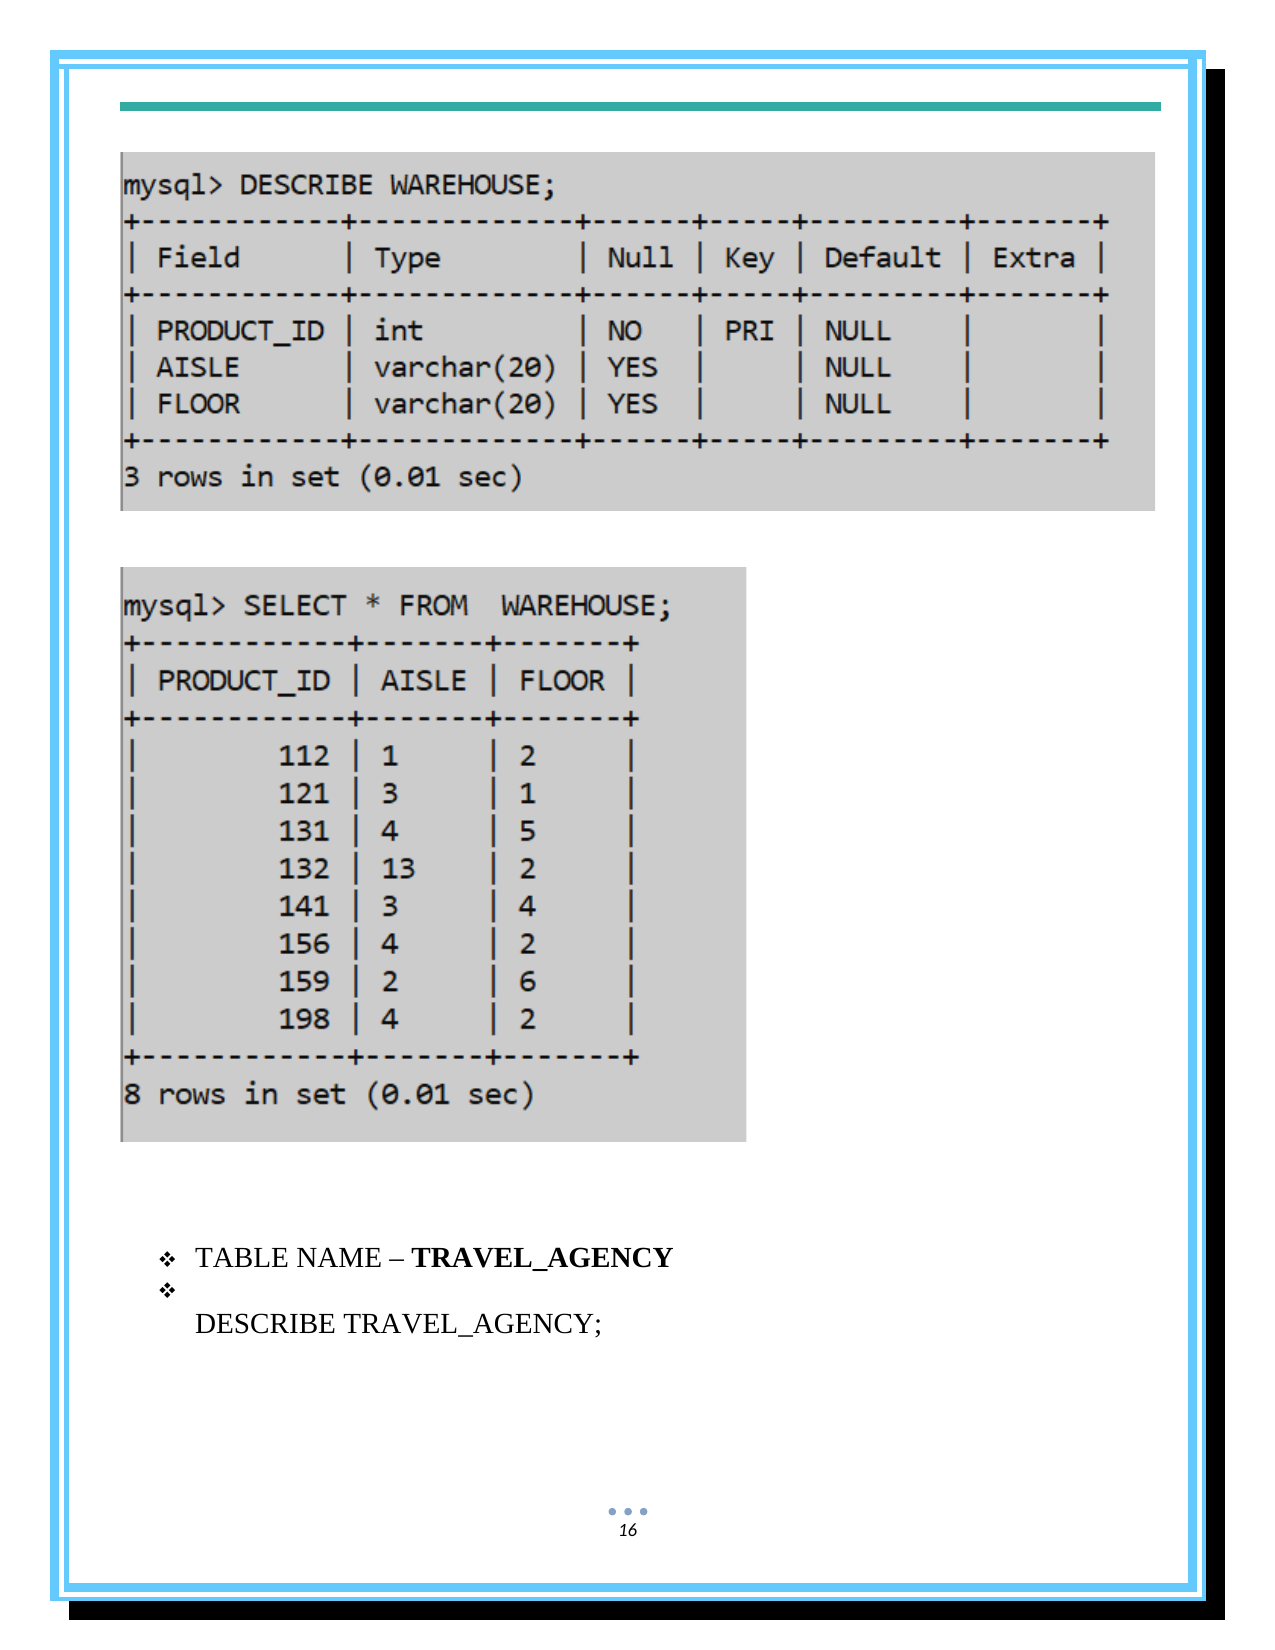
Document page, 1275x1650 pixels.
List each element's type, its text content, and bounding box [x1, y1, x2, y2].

picture [120, 152, 1155, 511]
list TABLE NAME – TRAVEL_AGENCY [157, 1240, 1136, 1273]
picture [120, 567, 747, 1142]
list DESCRIBE TRAVEL_AGENCY; [195, 1306, 1136, 1340]
